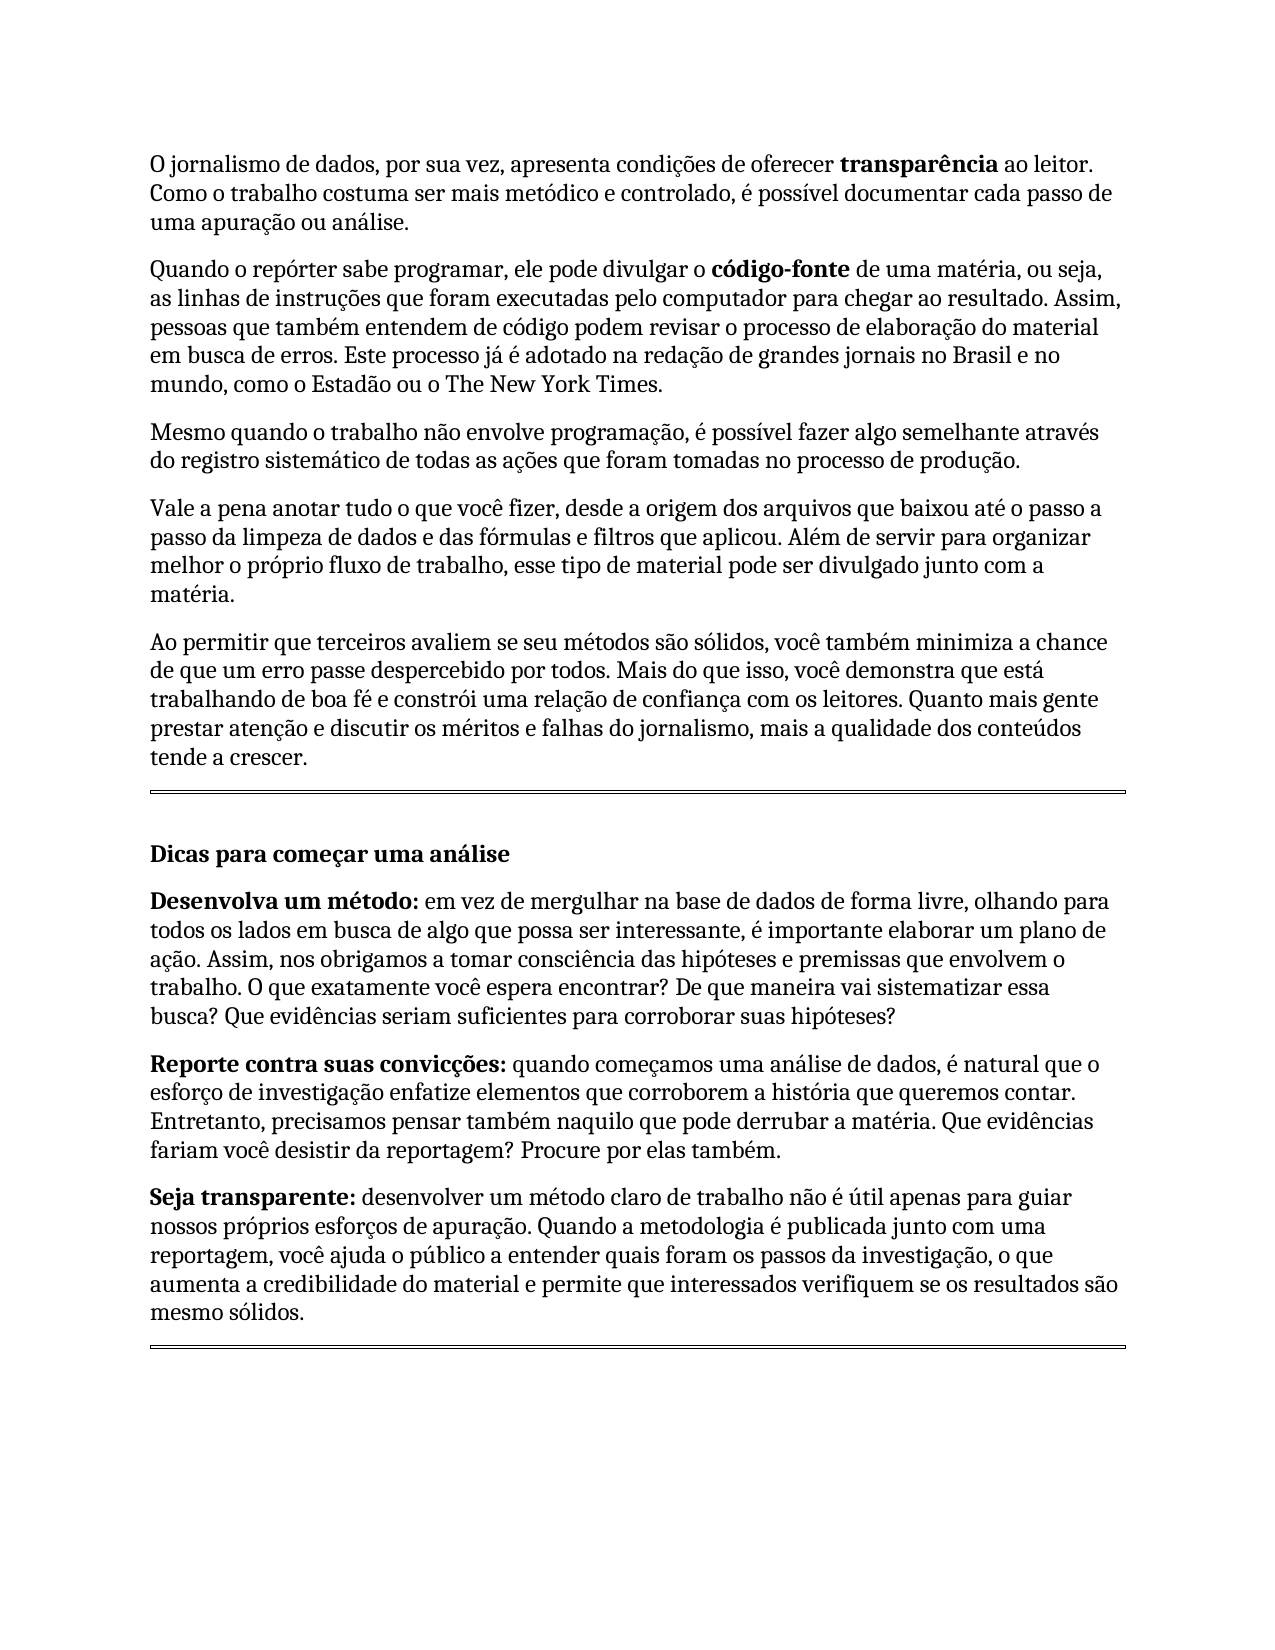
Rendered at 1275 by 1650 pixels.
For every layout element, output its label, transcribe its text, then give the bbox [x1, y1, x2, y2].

text O jornalismo de dados, por sua vez, apresenta condições de oferecer transparência ao leitor. Como o trabalho costuma ser mais metódico e controlado, é possível documentar cada passo de uma apuração ou análise. [150, 150, 1125, 236]
text Mesmo quando o trabalho não envolve programação, é possível fazer algo semelhante através do registro sistemático de todas as ações que foram tomadas no processo de produção. [150, 417, 1125, 475]
text Ao permitir que terceiros avaliem se seu métodos são sólidos, você também minimiza a chance de que um erro passe despercebido por todos. Mais do que isso, você demonstra que está trabalhando de boa fé e constrói uma relação de confiança com os leitores. Quanto mais gente prestar atenção e discutir os méritos e falhas do jornalismo, mais a qualidade dos conteúdos tende a crescer. [150, 627, 1125, 771]
text Dicas para começar uma análise [150, 839, 1125, 868]
text Quando o repórter sabe programar, ele pode divulgar o código-fonte de uma matéria, ou seja, as linhas de instruções que foram executadas pelo computador para chegar ao resultado. Assim, pessoas que também entendem de código podem revisar o processo de elaboração do material em busca de erros. Este processo já é adotado na redação de grandes jornais no Brasil e no mundo, como o Estadão ou o The New York Times. [150, 255, 1125, 399]
text Seja transparente: desenvolver um método claro de trabalho não é útil apenas para guiar nossos próprios esforços de apuração. Quando a metodologia é publicada junto com uma reportagem, você ajuda o público a entender quais foram os passos da investigação, o que aumenta a credibilidade do material e permite que interessados verifiquem se os resultados são mesmo sólidos. [150, 1183, 1125, 1327]
text Reporte contra suas convicções: quando começamos uma análise de dados, é natural que o esforço de investigação enfatize elementos que corroborem a história que queremos contar. Entretanto, precisamos pensar também naquilo que pode derrubar a matéria. Que evidências fariam você desistir da reportagem? Procure por elas também. [150, 1049, 1125, 1164]
text Desenvolva um método: em vez de mergulhar na base de dados de forma livre, olhando para todos os lados em busca de algo que possa ser interessante, é importante elaborar um plano de ação. Assim, nos obrigamos a tomar consciência das hipóteses e premissas que envolvem o trabalho. O que exatamente você espera encontrar? De que maneira vai sistematizar essa busca? Que evidências seriam suficientes para corroborar suas hipóteses? [150, 887, 1125, 1031]
text Vale a pena anotar tudo o que você fizer, desde a origem dos arquivos que baixou até o passo a passo da limpeza de dados e das fórmulas e filtros que aplicou. Além de servir para organizar melhor o próprio fluxo de trabalho, esse tipo de material pode ser divulgado junto com a matéria. [150, 494, 1125, 609]
